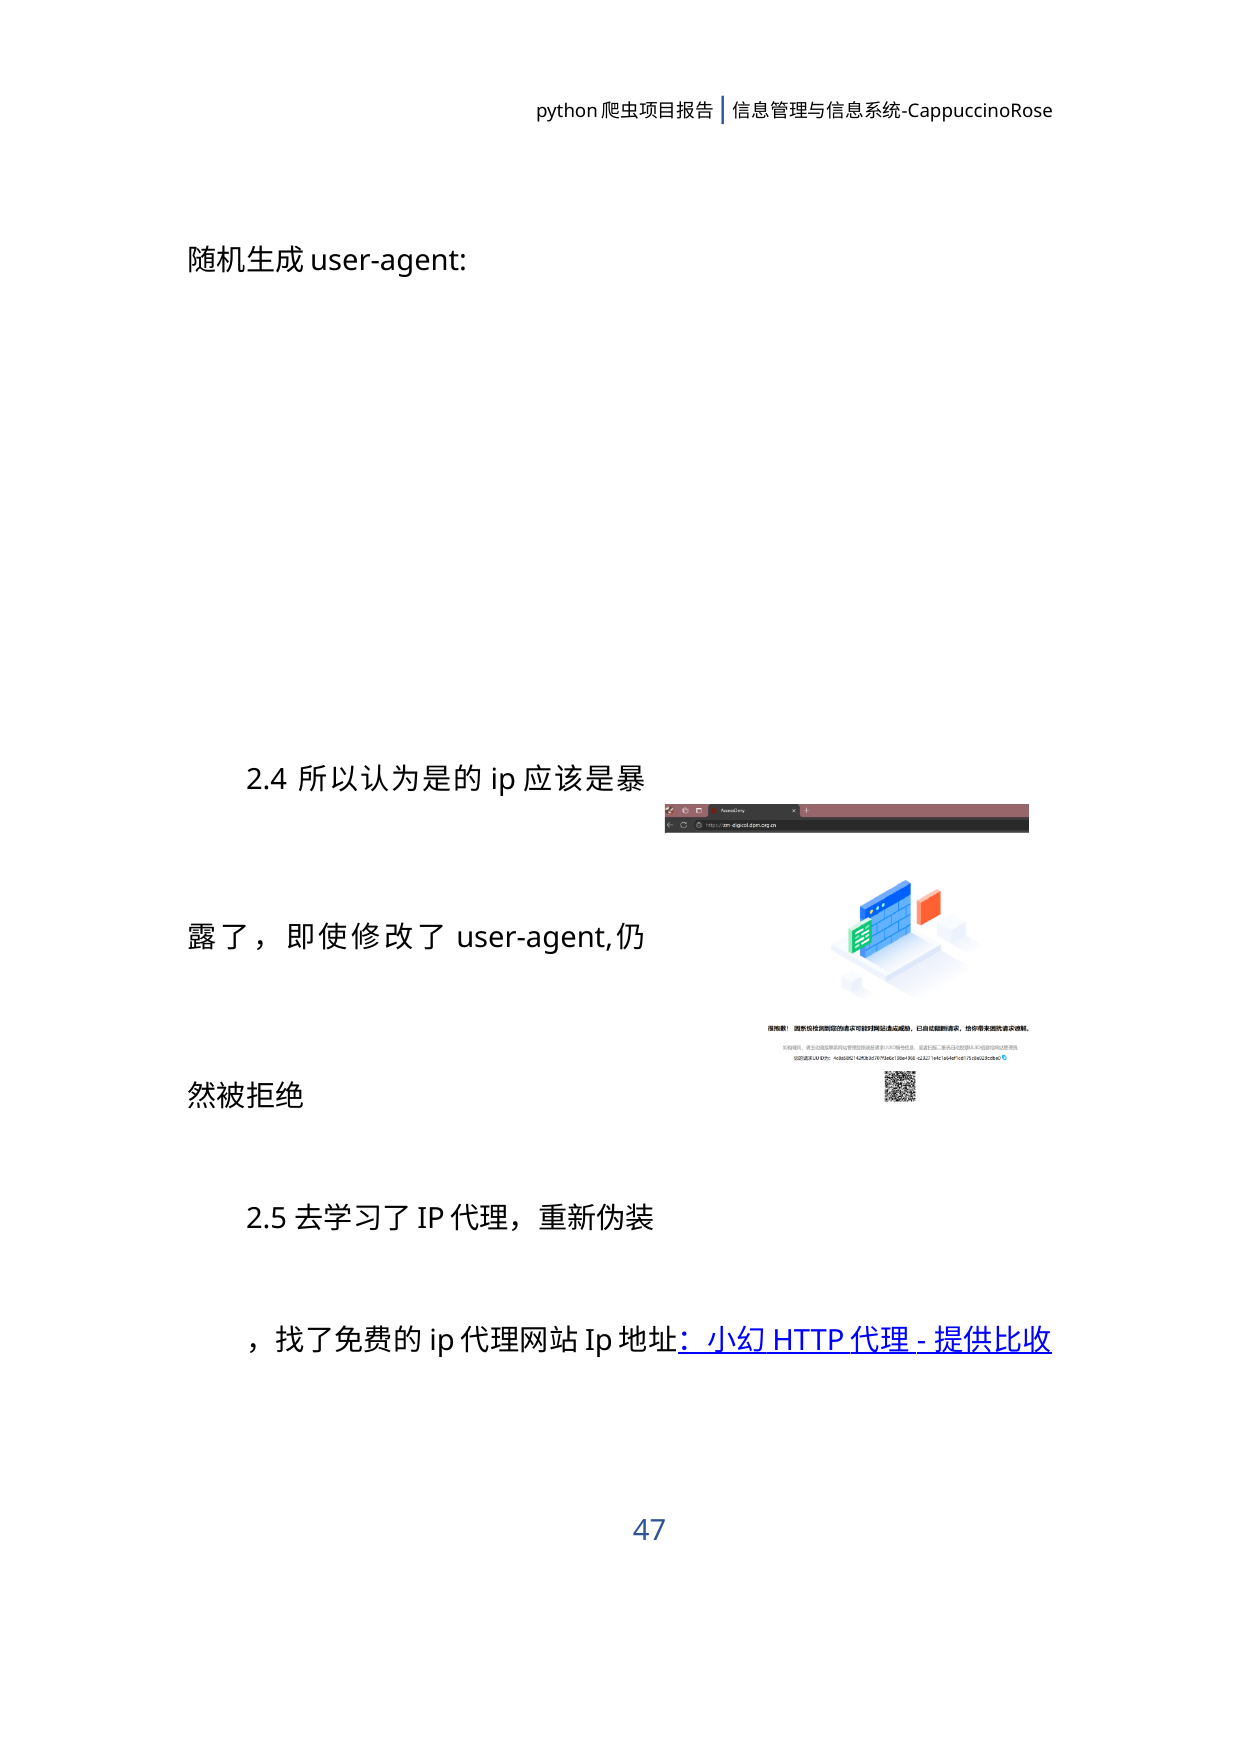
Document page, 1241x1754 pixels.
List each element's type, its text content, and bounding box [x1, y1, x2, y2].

text 2.5 去学习了IP代理，重新伪装 [187, 1176, 1053, 1255]
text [187, 218, 1053, 297]
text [187, 1298, 1053, 1377]
picture [663, 804, 1029, 1100]
